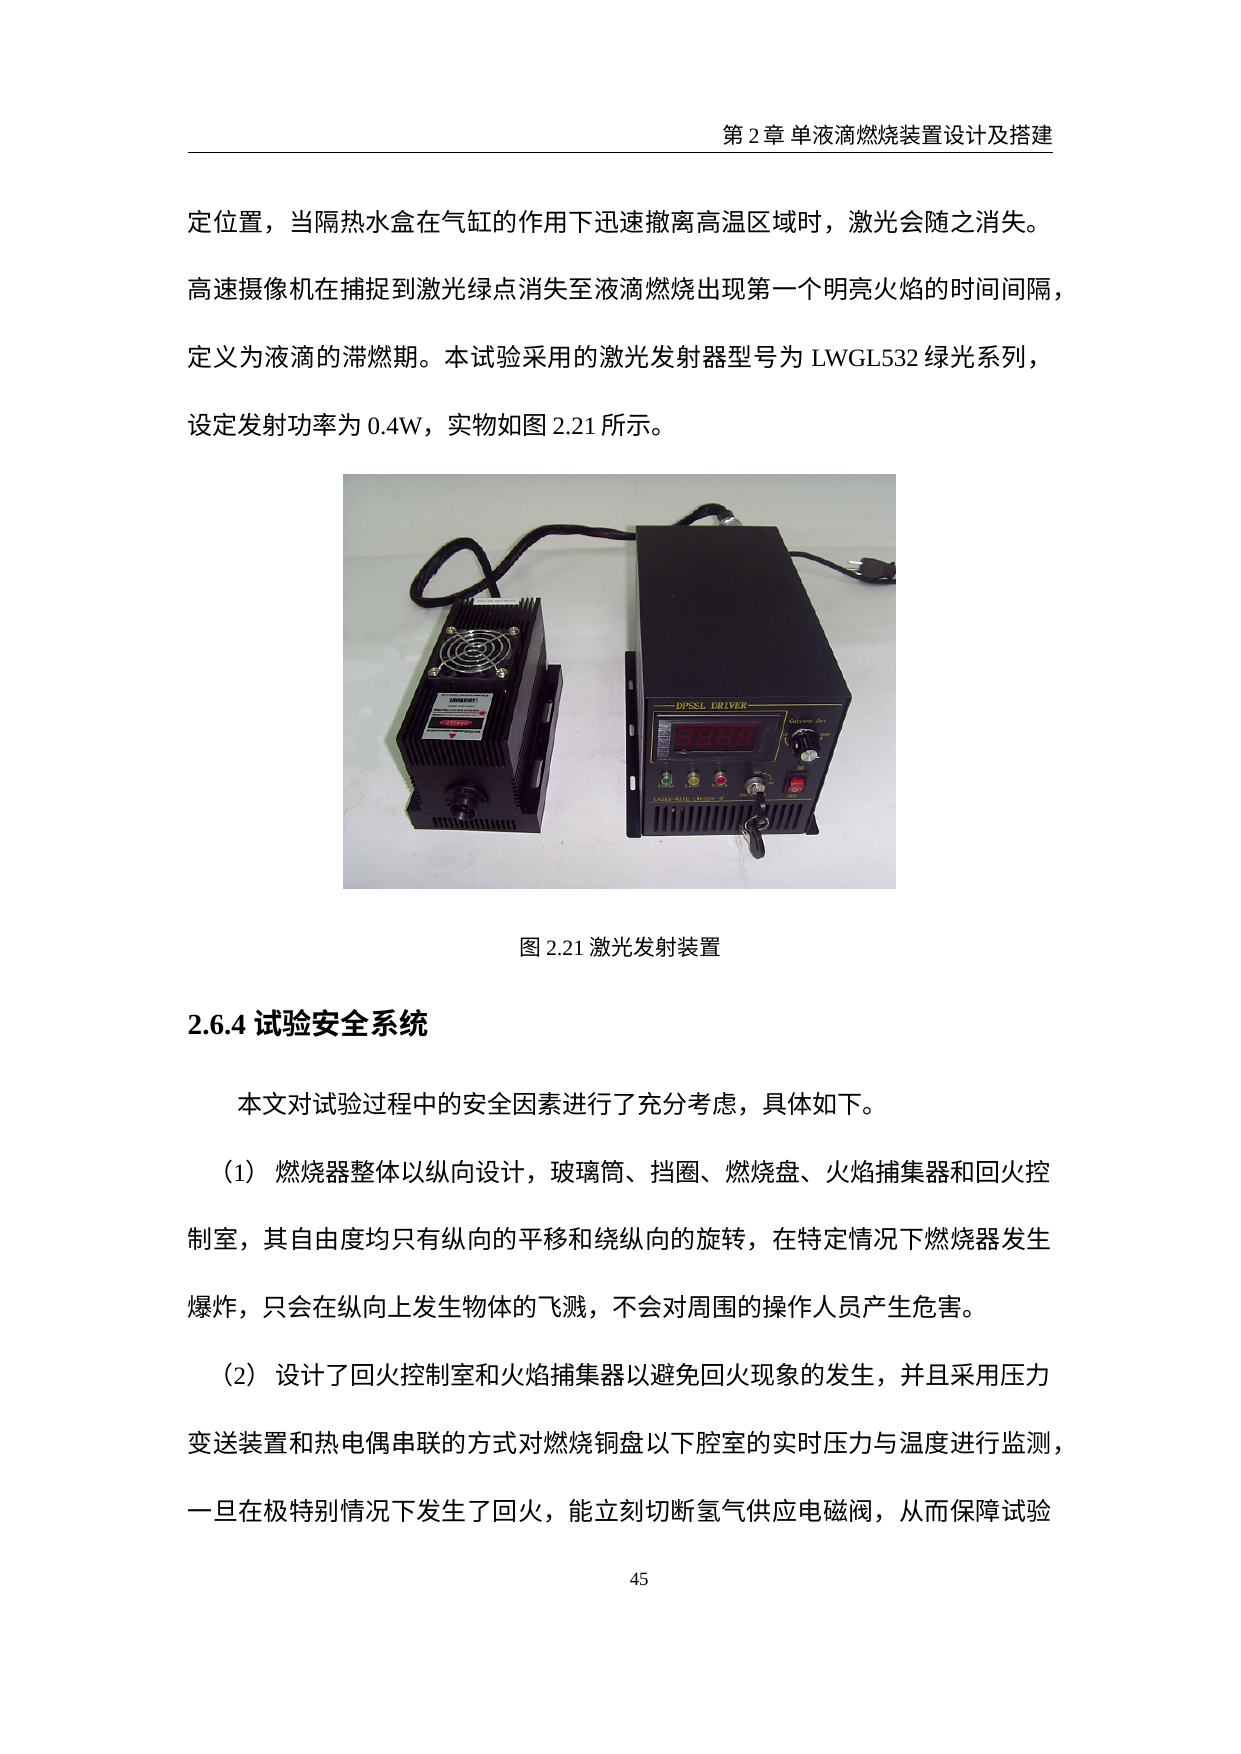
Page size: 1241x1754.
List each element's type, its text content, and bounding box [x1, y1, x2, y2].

text 本文对试验过程中的安全因素进行了充分考虑，具体如下。 [187, 1068, 1053, 1136]
list 燃烧器整体以纵向设计，玻璃筒、挡圈、燃烧盘、火焰捕集器和回火控制室，其自由度均只有纵向的平移和绕纵向的旋转，在特定情况下燃烧器发生爆炸，只会在纵向上发生物体的飞溅，不会对周围的操作人员产生危害。 [187, 1136, 1053, 1340]
picture [343, 474, 896, 889]
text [187, 186, 1053, 458]
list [187, 1340, 1053, 1544]
subtitle 2.6.4 试验安全系统 [187, 988, 1053, 1056]
text 图2.21 激光发射装置 [187, 929, 1053, 963]
